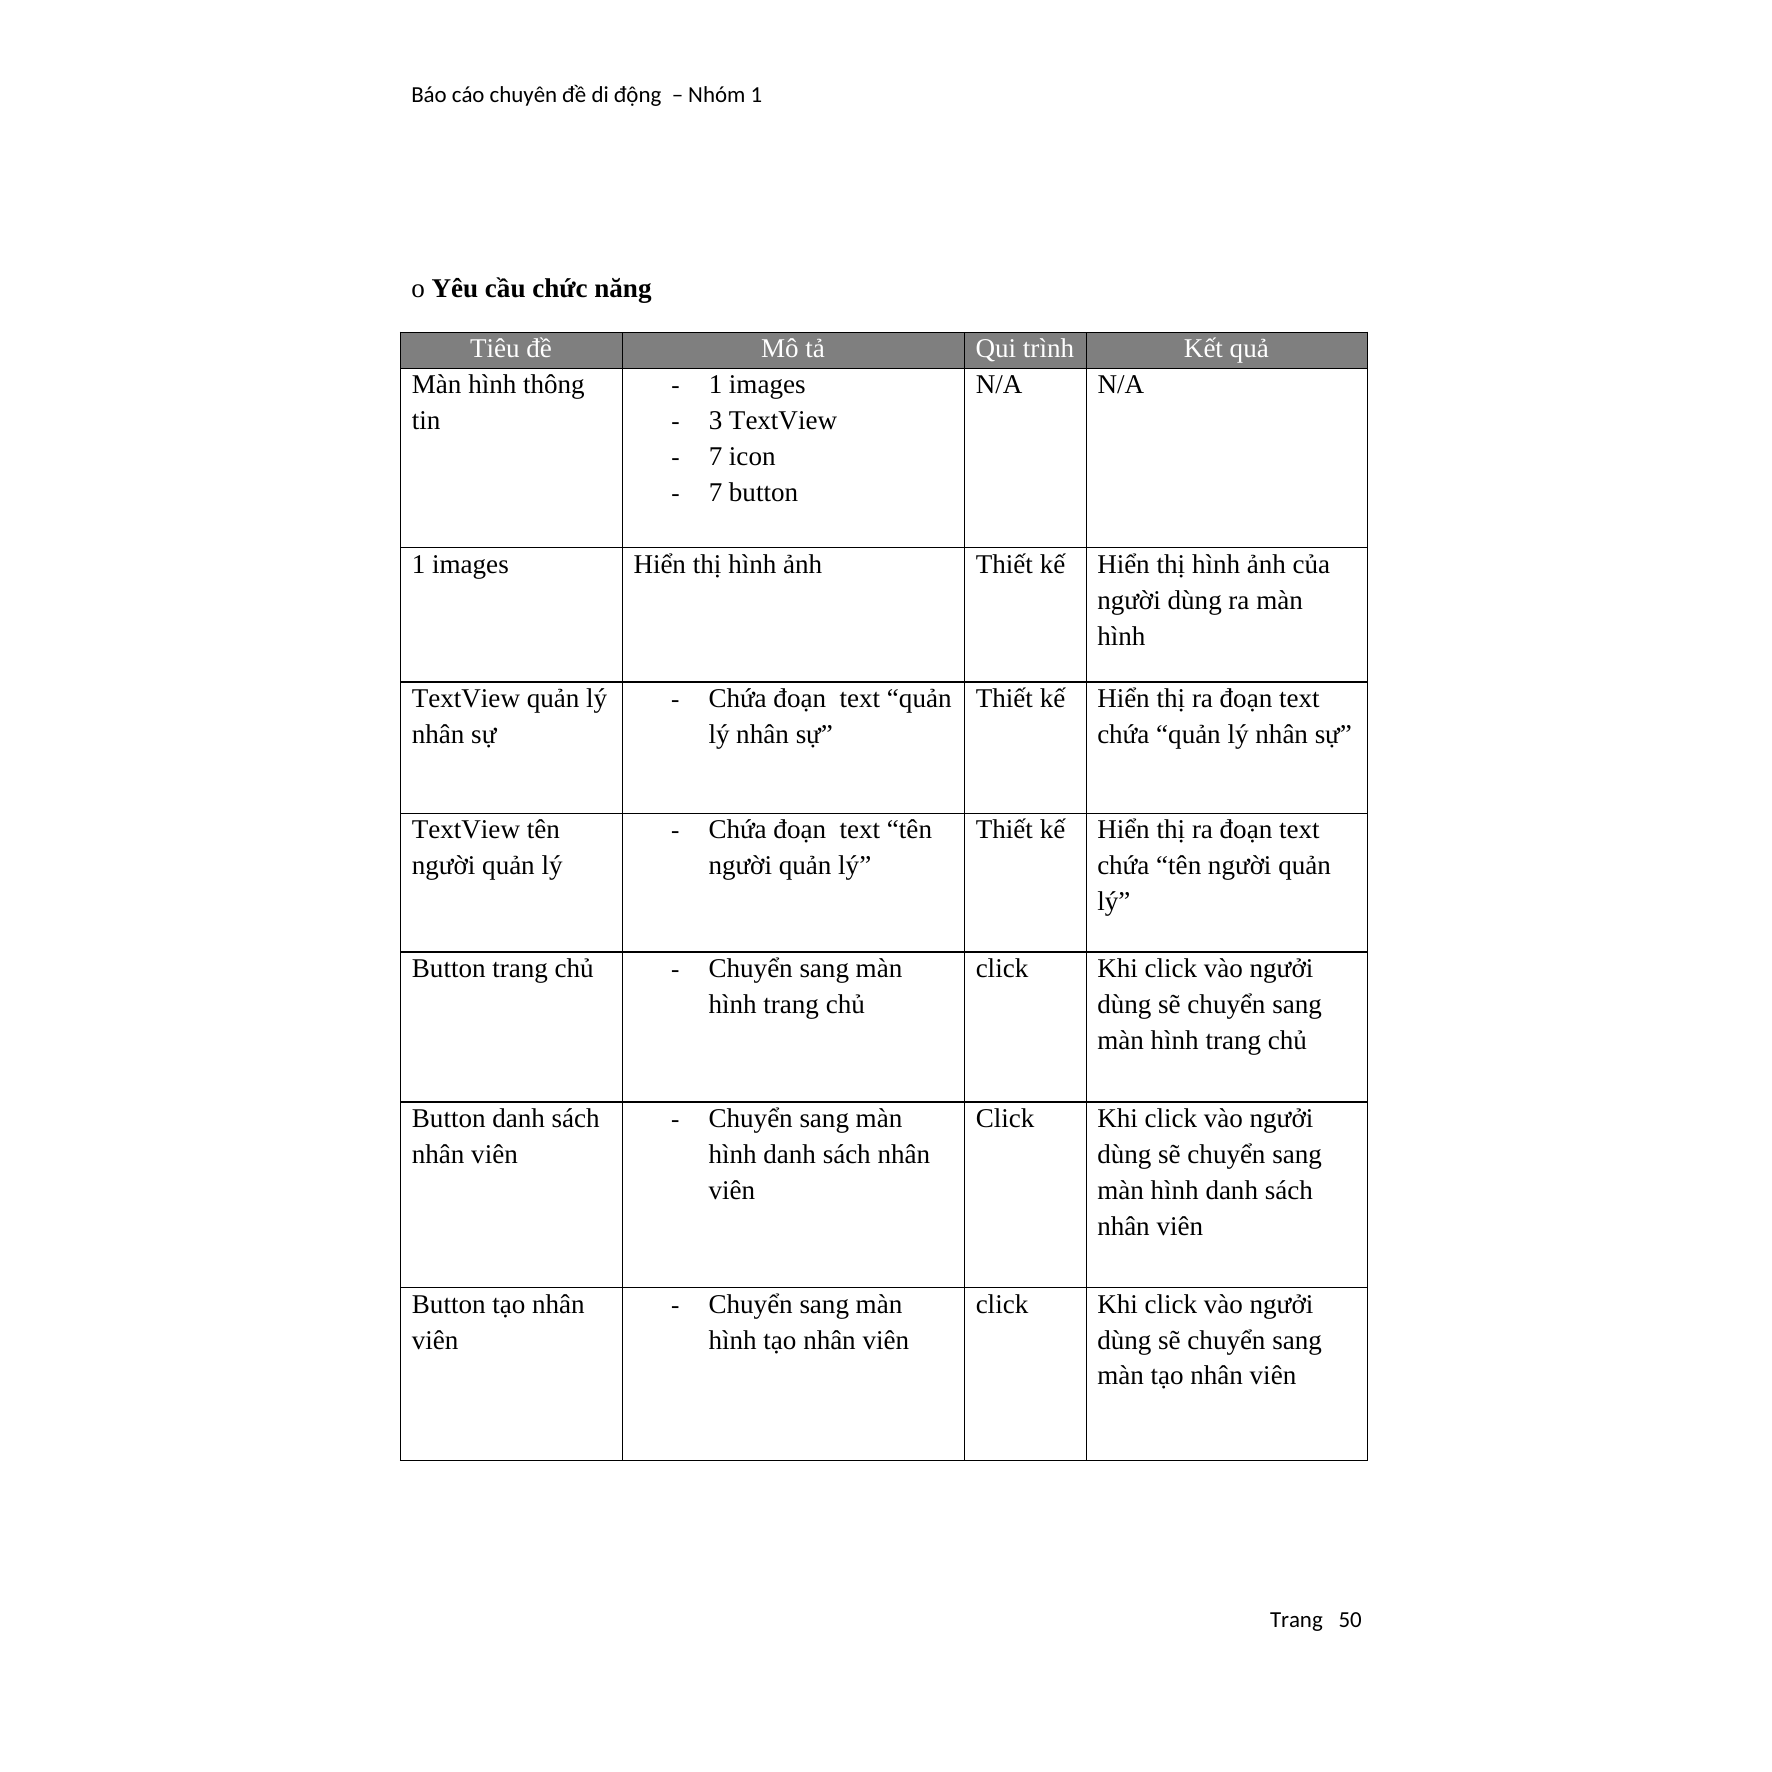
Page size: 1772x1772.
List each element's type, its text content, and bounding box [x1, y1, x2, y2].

table_cell Màn hình thông tin [401, 369, 622, 547]
table_cell click [965, 1288, 1086, 1460]
table_header Mô tả [623, 333, 964, 368]
table_cell Button danh sách nhân viên [401, 1103, 622, 1287]
table_cell Chứa đoạn text “quản lý nhân sự” [623, 683, 964, 813]
table_cell Chứa đoạn text “tên người quản lý” [623, 814, 964, 951]
table_cell Button tạo nhân viên [401, 1288, 622, 1460]
table_cell Hiển thị hình ảnh [623, 548, 964, 681]
table_header Qui trình [965, 333, 1086, 368]
table_cell Click [965, 1103, 1086, 1287]
table_cell Chuyển sang màn hình trang chủ [623, 953, 964, 1101]
table_cell TextView quản lý nhân sự [401, 683, 622, 813]
table_cell Thiết kế [965, 683, 1086, 813]
table_header Tiêu đề [401, 333, 622, 368]
table_cell Thiết kế [965, 548, 1086, 681]
table_cell 1 images 3 TextView 7 icon 7 button [623, 369, 964, 547]
table_cell Chuyển sang màn hình danh sách nhân viên [623, 1103, 964, 1287]
table_cell click [965, 953, 1086, 1101]
table_cell Khi click vào ngưởi dùng sẽ chuyển sang màn hình danh sách nhân viên [1087, 1103, 1367, 1287]
table_cell Hiển thị hình ảnh của người dùng ra màn hình [1087, 548, 1367, 681]
table_header Kết quả [1087, 333, 1367, 368]
table_cell Khi click vào ngưởi dùng sẽ chuyển sang màn hình trang chủ [1087, 953, 1367, 1101]
table_cell 1 images [401, 548, 622, 681]
table_cell N/A [1087, 369, 1367, 547]
table_cell Thiết kế [965, 814, 1086, 951]
table_cell Button trang chủ [401, 953, 622, 1101]
table_cell N/A [965, 369, 1086, 547]
table_cell Chuyển sang màn hình tạo nhân viên [623, 1288, 964, 1460]
table_cell Khi click vào ngưởi dùng sẽ chuyển sang màn tạo nhân viên [1087, 1288, 1367, 1460]
table_cell Hiển thị ra đoạn text chứa “tên người quản lý” [1087, 814, 1367, 951]
table_cell TextView tên người quản lý [401, 814, 622, 951]
table_cell Hiển thị ra đoạn text chứa “quản lý nhân sự” [1087, 683, 1367, 813]
text o Yêu cầu chức năng [411, 272, 1363, 303]
